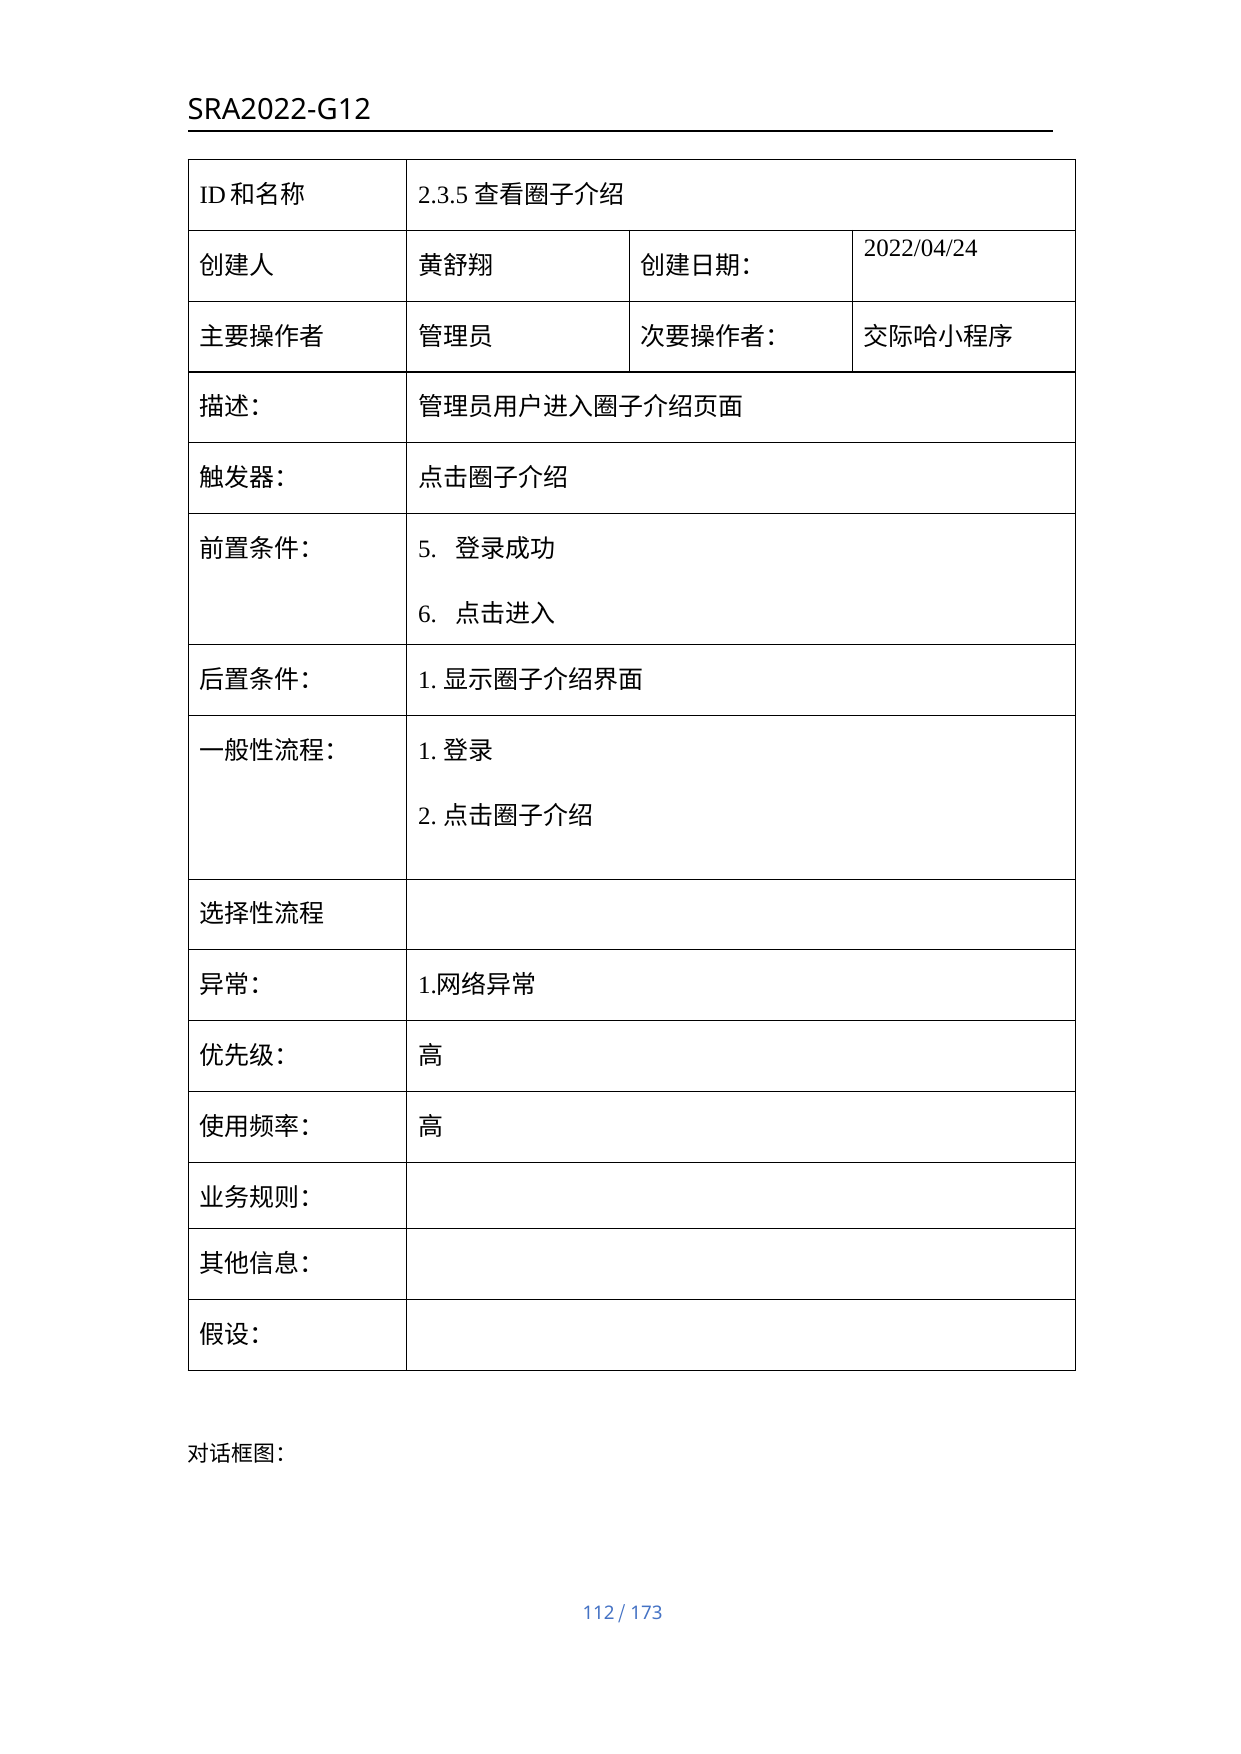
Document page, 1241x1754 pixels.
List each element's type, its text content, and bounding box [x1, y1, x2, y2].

text 对话框图： [187, 1436, 1053, 1468]
table_cell 创建人 [189, 231, 406, 301]
table_cell 1. 登录 2. 点击圈子介绍 [407, 716, 1075, 878]
table_cell [407, 1163, 1075, 1228]
table_cell 1.网络异常 [407, 950, 1075, 1020]
table_cell 交际哈小程序 [853, 302, 1075, 371]
table_cell 管理员用户进入圈子介绍页面 [407, 373, 1075, 442]
table_cell 触发器： [189, 443, 406, 513]
table_cell 描述： [189, 373, 406, 442]
table_cell [407, 1300, 1075, 1369]
table_cell 选择性流程 [189, 880, 406, 949]
table_cell 假设： [189, 1300, 406, 1369]
table_header ID和名称 [189, 160, 406, 230]
table_cell 前置条件： [189, 514, 406, 644]
table_header 2.3.5 查看圈子介绍 [407, 160, 1075, 230]
table_cell 主要操作者 [189, 302, 406, 371]
table_cell 优先级： [189, 1021, 406, 1091]
table_cell 次要操作者： [630, 302, 852, 371]
table_cell 管理员 [407, 302, 629, 371]
table_cell 2022/04/24 [853, 231, 1075, 301]
table_cell 业务规则： [189, 1163, 406, 1228]
table_cell 黄舒翔 [407, 231, 629, 301]
table_cell 其他信息： [189, 1229, 406, 1299]
table_cell 高 [407, 1021, 1075, 1091]
table_cell 一般性流程： [189, 716, 406, 878]
table_cell 1. 显示圈子介绍界面 [407, 645, 1075, 715]
table_cell 高 [407, 1092, 1075, 1162]
table_cell [407, 880, 1075, 949]
table_cell 使用频率： [189, 1092, 406, 1162]
table_cell 异常： [189, 950, 406, 1020]
table_cell 登录成功 点击进入 [407, 514, 1075, 644]
table_cell 后置条件： [189, 645, 406, 715]
table_cell 创建日期： [630, 231, 852, 301]
table_cell 点击圈子介绍 [407, 443, 1075, 513]
table_cell [407, 1229, 1075, 1299]
